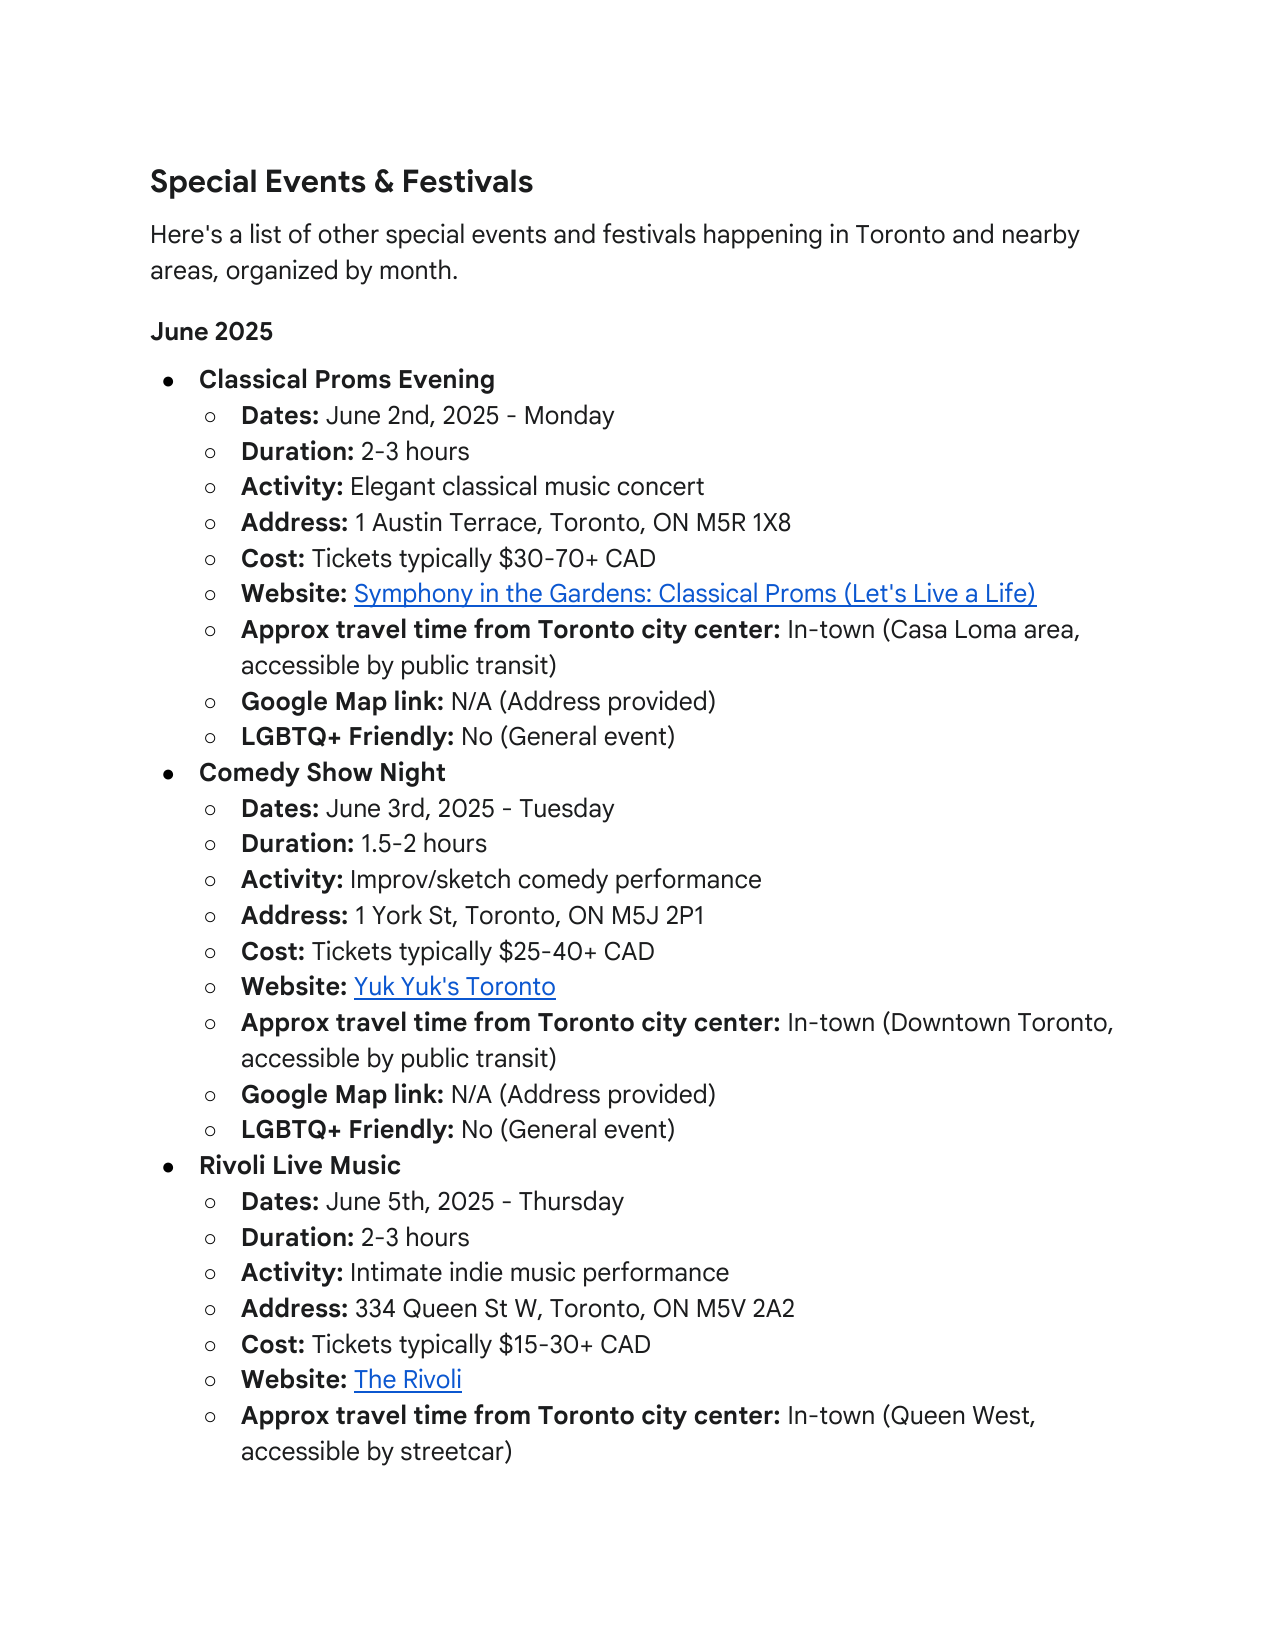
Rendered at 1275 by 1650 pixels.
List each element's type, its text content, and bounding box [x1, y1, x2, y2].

list Dates: June 3rd, 2025 - Tuesday [203, 793, 1125, 824]
list Activity: Intimate indie music performance [203, 1257, 1125, 1289]
list Dates: June 2nd, 2025 - Monday [203, 400, 1125, 431]
list Duration: 2-3 hours [203, 436, 1125, 467]
list Address: 1 Austin Terrace, Toronto, ON M5R 1X8 [203, 507, 1125, 538]
list Cost: Tickets typically $30-70+ CAD [203, 543, 1125, 574]
subtitle June 2025 [150, 316, 1125, 347]
list Website: Symphony in the Gardens: Classical Proms (Let's Live a Life) [203, 579, 1125, 610]
list Rivoli Live Music [161, 1150, 1125, 1182]
list Google Map link: N/A (Address provided) [203, 1079, 1125, 1110]
list Comedy Show Night [161, 757, 1125, 789]
list LGBTQ+ Friendly: No (General event) [203, 1114, 1125, 1146]
list Activity: Improv/sketch comedy performance [203, 864, 1125, 896]
list LGBTQ+ Friendly: No (General event) [203, 722, 1125, 753]
list Approx travel time from Toronto city center: In-town (Downtown Toronto, accessible by public transit) [203, 1007, 1125, 1074]
list Duration: 1.5-2 hours [203, 829, 1125, 860]
list Cost: Tickets typically $25-40+ CAD [203, 936, 1125, 967]
list Dates: June 5th, 2025 - Thursday [203, 1186, 1125, 1217]
list Address: 334 Queen St W, Toronto, ON M5V 2A2 [203, 1293, 1125, 1324]
list Activity: Elegant classical music concert [203, 471, 1125, 503]
list Approx travel time from Toronto city center: In-town (Queen West, accessible by streetcar) [203, 1400, 1125, 1467]
subtitle Special Events & Festivals [150, 162, 1125, 202]
list Website: The Rivoli [203, 1365, 1125, 1396]
list Google Map link: N/A (Address provided) [203, 686, 1125, 717]
text Here's a list of other special events and festivals happening in Toronto and nearby areas, organized by month. [150, 219, 1125, 287]
list Website: Yuk Yuk's Toronto [203, 972, 1125, 1003]
list Duration: 2-3 hours [203, 1222, 1125, 1253]
list Address: 1 York St, Toronto, ON M5J 2P1 [203, 900, 1125, 932]
list Cost: Tickets typically $15-30+ CAD [203, 1329, 1125, 1360]
list Classical Proms Evening [161, 364, 1125, 396]
list Approx travel time from Toronto city center: In-town (Casa Loma area, accessible by public transit) [203, 614, 1125, 681]
